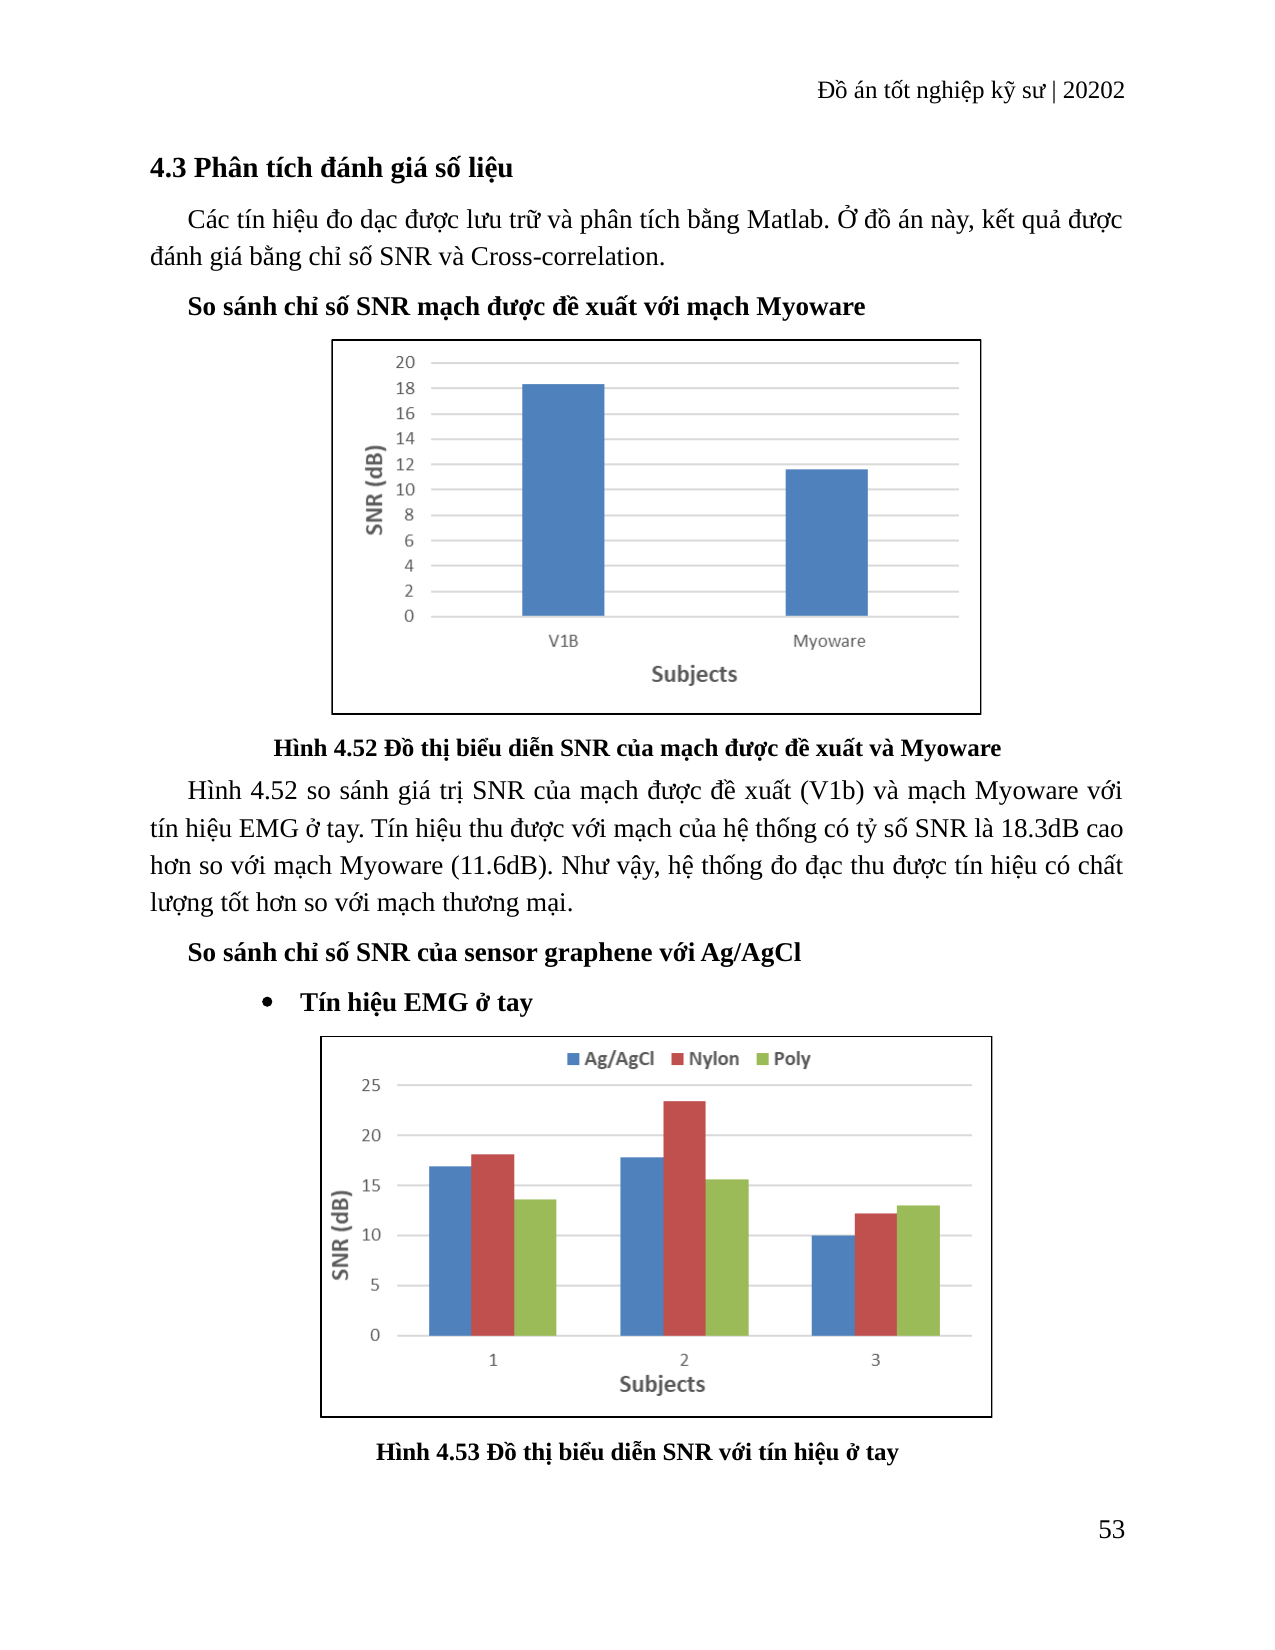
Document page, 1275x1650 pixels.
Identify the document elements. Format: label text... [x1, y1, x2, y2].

text Các tín hiệu đo dạc được lưu trữ và phân tích bằng Matlab. Ở đồ án này, kết quả được đánh giá bằng chỉ số SNR và Cross-correlation. [150, 203, 1125, 271]
text So sánh chỉ số SNR mạch được đề xuất với mạch Myoware [150, 290, 1125, 321]
picture [320, 1036, 993, 1418]
subtitle Phân tích đánh giá số liệu [150, 150, 1125, 183]
text So sánh chỉ số SNR của sensor graphene với Ag/AgCl [150, 936, 1125, 967]
list Tín hiệu EMG ở tay [262, 986, 1125, 1017]
picture [331, 339, 982, 715]
